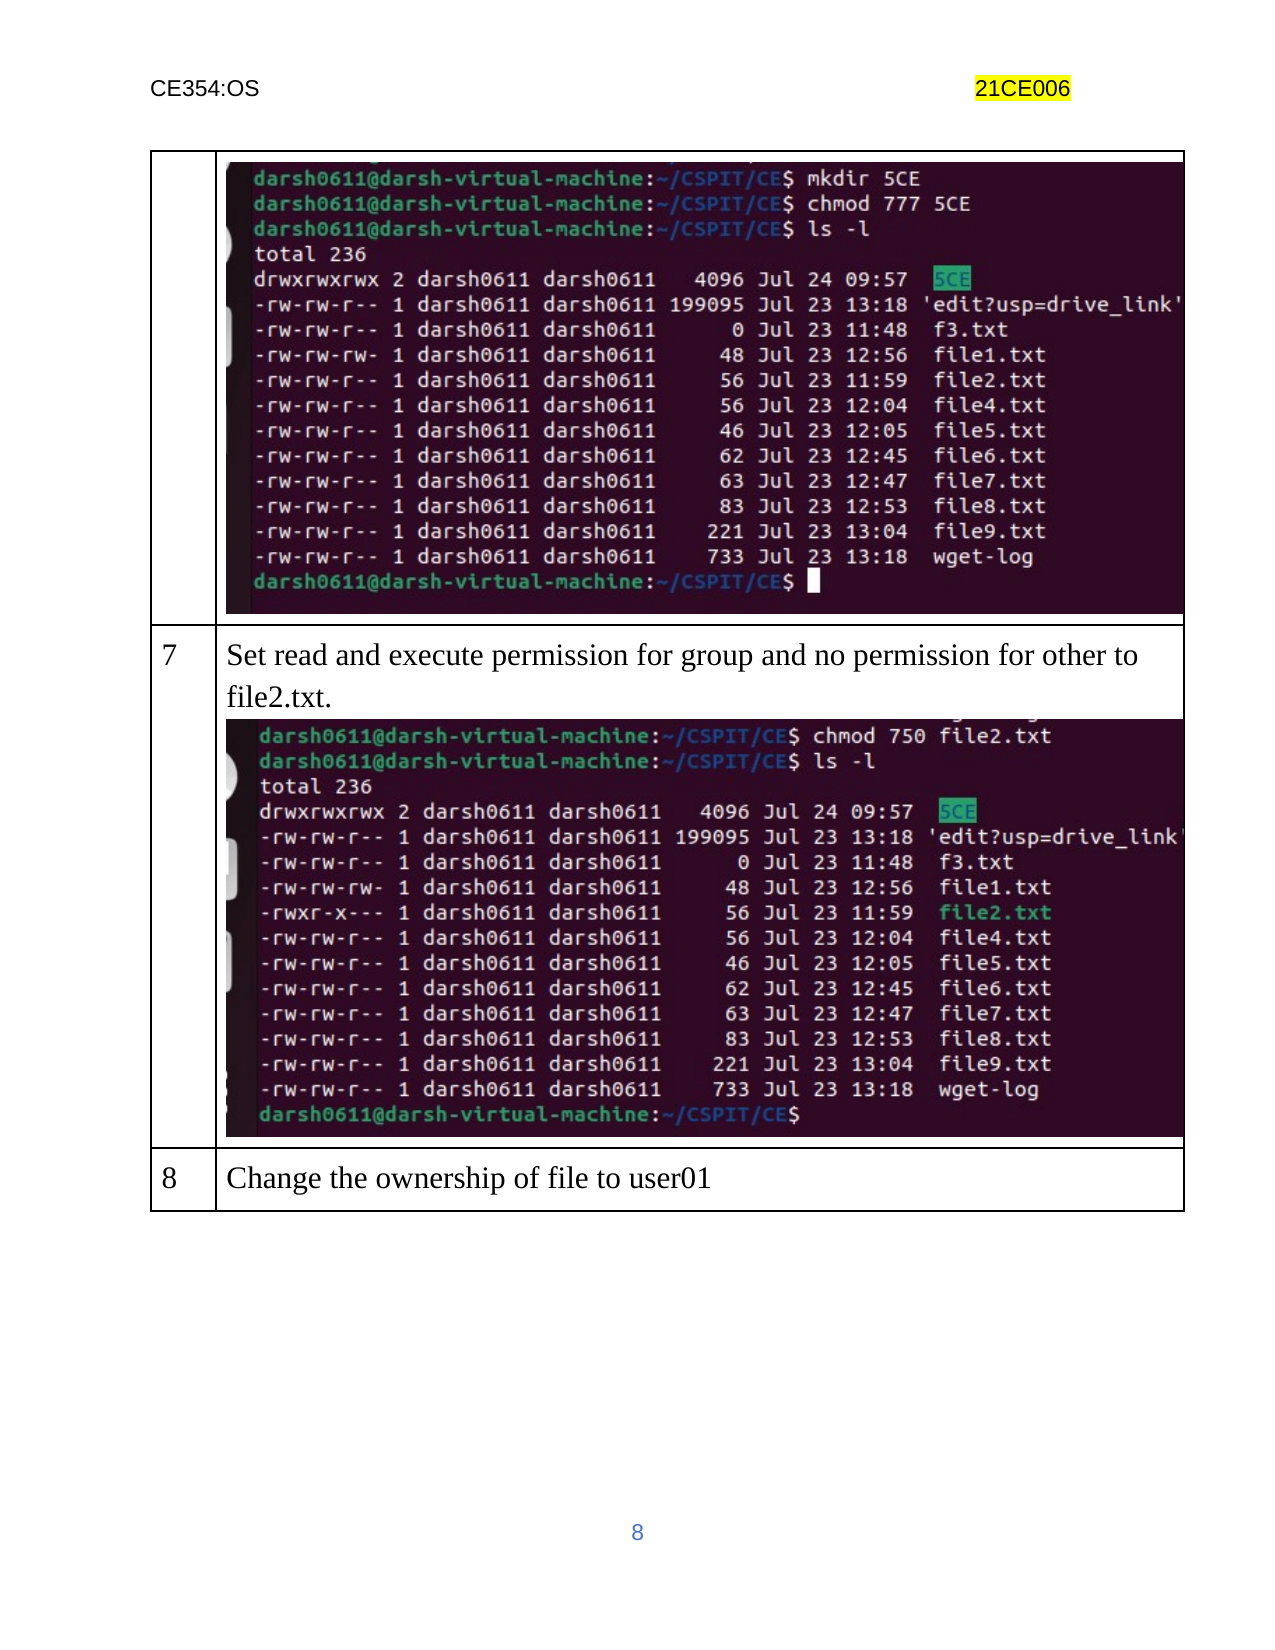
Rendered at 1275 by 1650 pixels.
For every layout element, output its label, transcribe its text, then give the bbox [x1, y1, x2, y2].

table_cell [217, 1149, 1183, 1210]
table_cell Set read and execute permission for group and no permission for other to file2.txt. [217, 626, 1183, 1147]
table_cell 8 [152, 1149, 215, 1210]
picture [226, 719, 1184, 1137]
table_cell 6 [152, 152, 215, 624]
picture [226, 162, 1184, 614]
table_cell 7 [152, 626, 215, 1147]
table_cell Set read, write and execute permissions for user, group and others to 5CE. [217, 152, 1183, 624]
